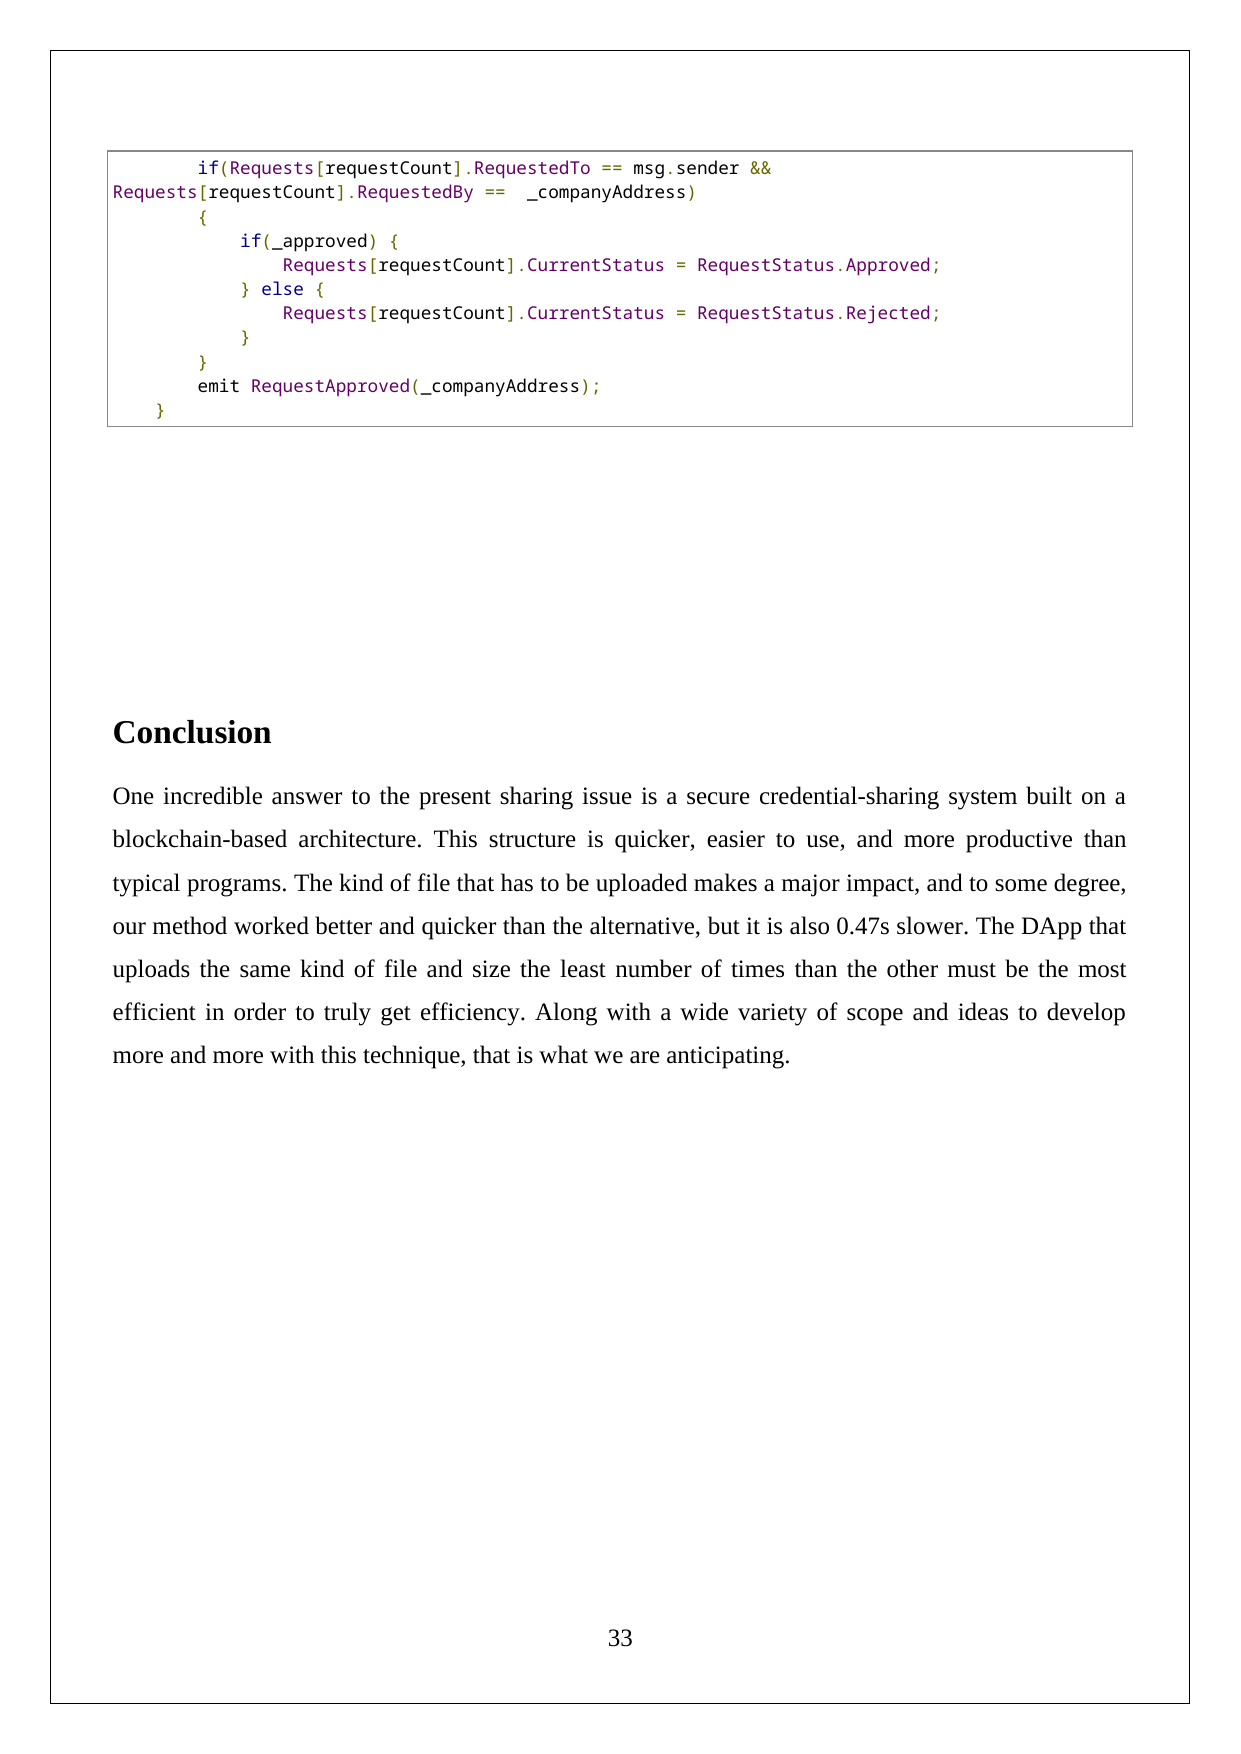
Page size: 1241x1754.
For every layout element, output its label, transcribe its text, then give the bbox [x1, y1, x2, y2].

text One incredible answer to the present sharing issue is a secure credential-sharing system built on a blockchain-based architecture. This structure is quicker, easier to use, and more productive than typical programs. The kind of file that has to be uploaded makes a major impact, and to some degree, our method worked better and quicker than the alternative, but it is also 0.47s slower. The DApp that uploads the same kind of file and size the least number of times than the other must be the most efficient in order to truly get efficiency. Along with a wide variety of scope and ideas to develop more and more with this technique, that is what we are anticipating. [112, 781, 1128, 1069]
text Requests[requestCount].CurrentStatus = RequestStatus.Rejected; [112, 301, 1128, 325]
subtitle Conclusion [112, 712, 1128, 751]
text } else { [112, 277, 1128, 301]
text } [112, 349, 1128, 373]
text Requests[requestCount].CurrentStatus = RequestStatus.Approved; [112, 252, 1128, 277]
text } [112, 325, 1128, 349]
text if(Requests[requestCount].RequestedTo == msg.sender && Requests[requestCount].RequestedBy == _companyAddress) [108, 152, 1132, 204]
text { [112, 204, 1128, 228]
text emit RequestApproved(_companyAddress); [112, 373, 1128, 392]
text } [108, 392, 1132, 426]
text if(_approved) { [112, 228, 1128, 252]
